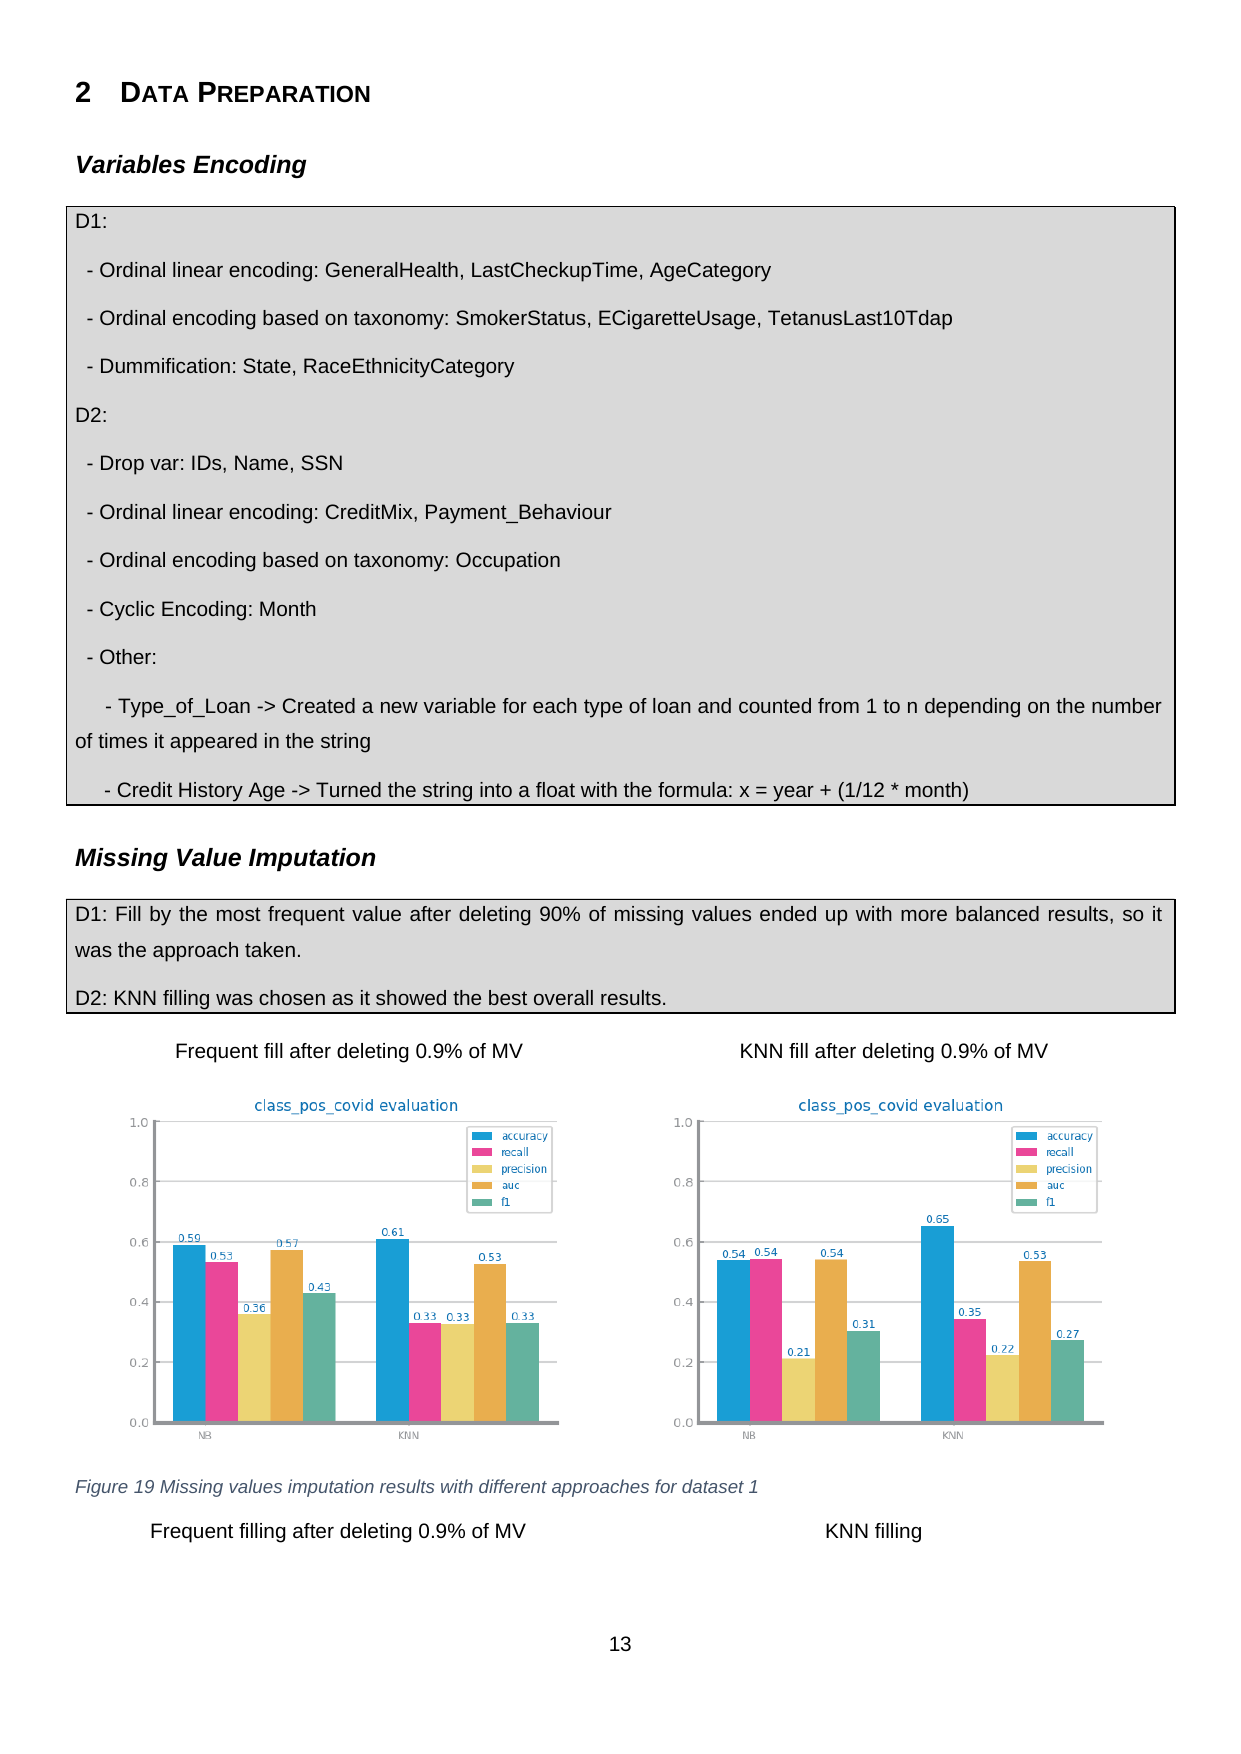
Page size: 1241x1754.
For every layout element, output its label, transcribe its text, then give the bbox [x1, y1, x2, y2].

table_header KNN fill after deleting 0.9% of MV [623, 1026, 1165, 1476]
text - Credit History Age -> Turned the string into a float with the formula: x = year + (1/12 * month) [67, 775, 1174, 804]
subtitle Variables Encoding [75, 150, 1165, 179]
text Frequent filling after deleting 0.9% of MV KNN filling [75, 1519, 1165, 1543]
picture [633, 1074, 1154, 1465]
text D1: [67, 207, 1174, 233]
text - Type_of_Loan -> Created a new variable for each type of loan and counted from 1 to n depending on the number of times it appeared in the string [67, 690, 1174, 753]
text - Ordinal linear encoding: CreditMix, Payment_Behaviour [67, 497, 1174, 524]
picture [89, 1074, 609, 1465]
text - Drop var: IDs, Name, SSN [67, 448, 1174, 475]
subtitle Data Preparation [75, 75, 1165, 108]
text - Cyclic Encoding: Month [67, 593, 1174, 621]
text D2: [67, 400, 1174, 427]
subtitle Missing Value Imputation [75, 843, 1165, 872]
text - Ordinal encoding based on taxonomy: SmokerStatus, ECigaretteUsage, TetanusLast10Tdap [67, 303, 1174, 330]
text - Ordinal encoding based on taxonomy: Occupation [67, 545, 1174, 572]
text - Ordinal linear encoding: GeneralHealth, LastCheckupTime, AgeCategory [67, 254, 1174, 281]
text - Other: [67, 642, 1174, 669]
text D2: KNN filling was chosen as it showed the best overall results. [67, 983, 1174, 1012]
table_header Frequent fill after deleting 0.9% of MV [75, 1026, 623, 1476]
text - Dummification: State, RaceEthnicityCategory [67, 351, 1174, 378]
text Figure 19 Missing values imputation results with different approaches for dataset 1 [75, 1476, 1165, 1498]
text D1: Fill by the most frequent value after deleting 90% of missing values ended up with more balanced results, so it was the approach taken. [67, 900, 1174, 962]
